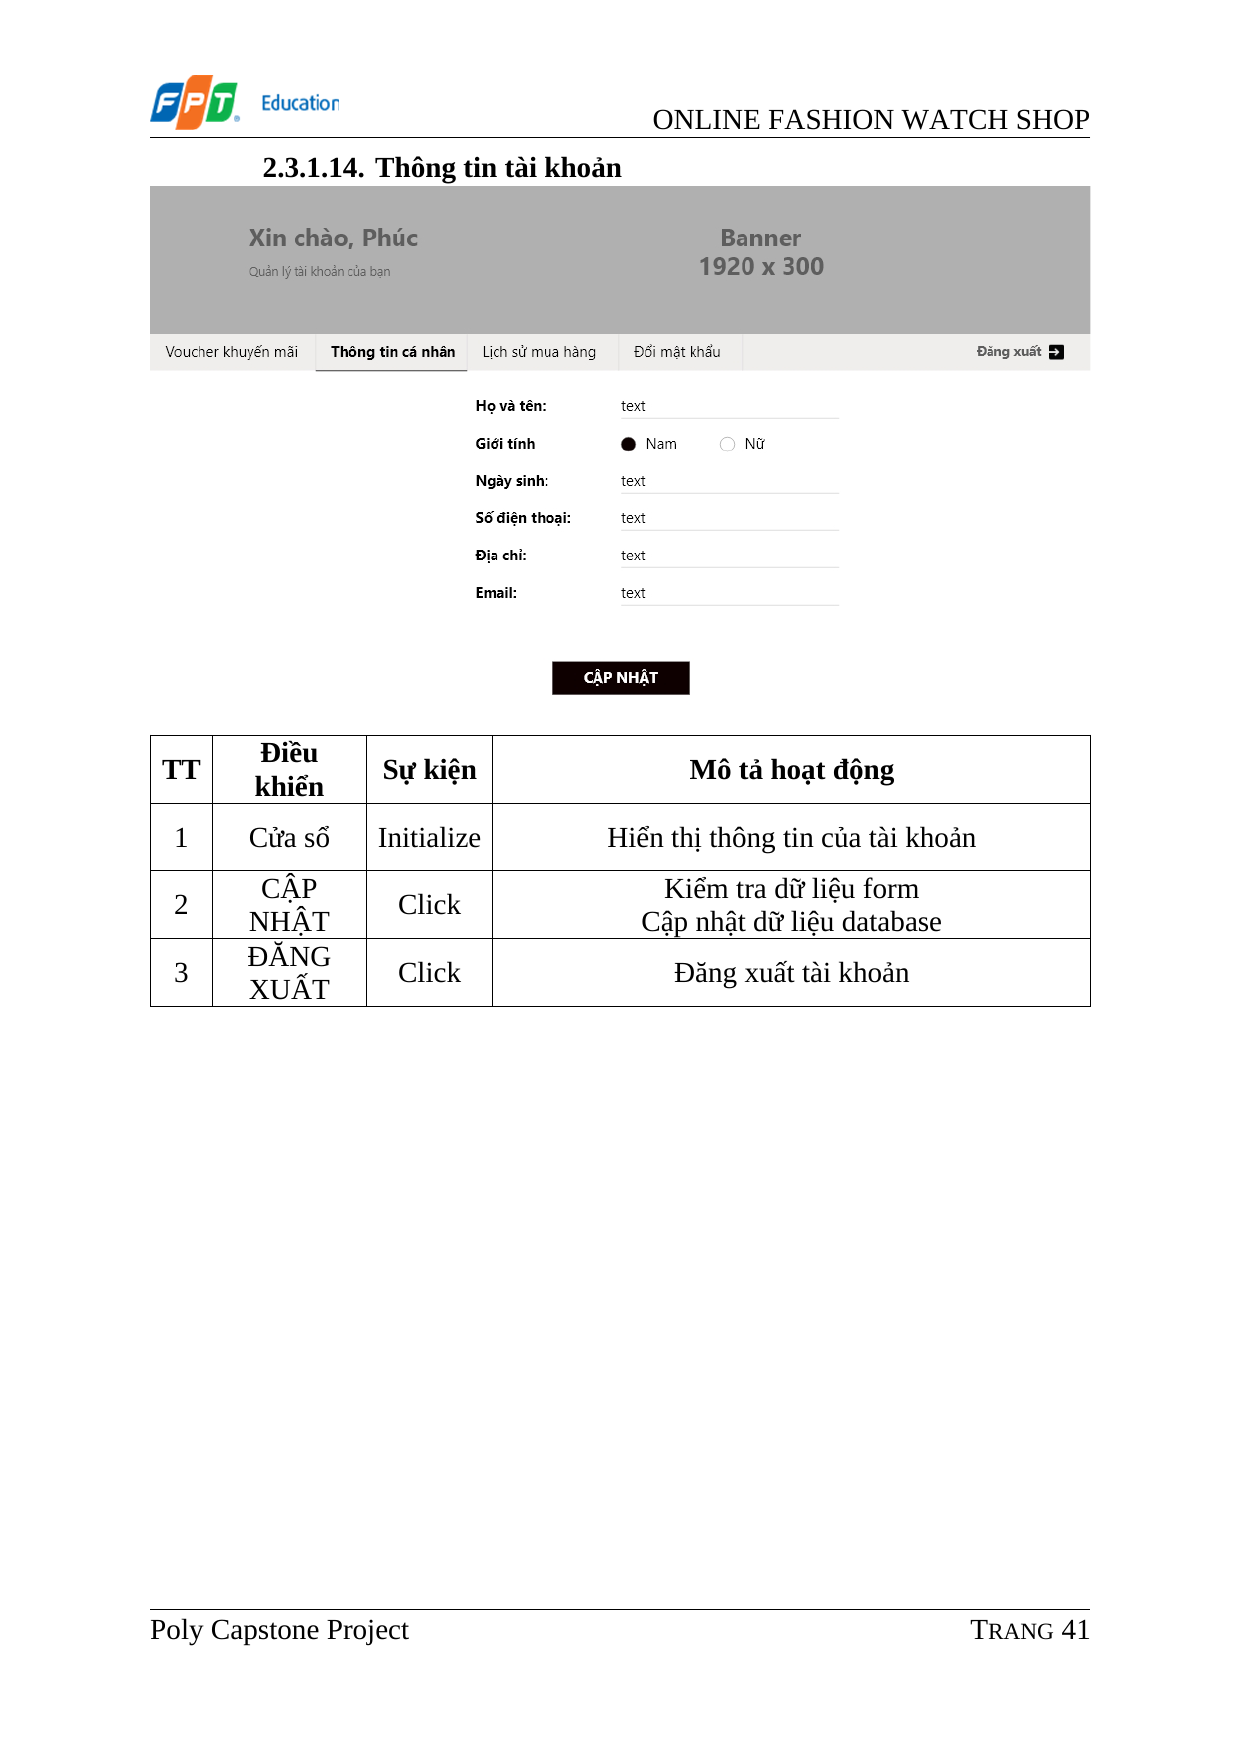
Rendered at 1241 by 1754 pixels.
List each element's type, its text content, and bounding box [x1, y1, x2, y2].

table_header TT [151, 736, 212, 803]
table_cell 2 [151, 871, 212, 938]
table_header Điều khiển [213, 736, 366, 803]
table_cell Click [367, 871, 492, 938]
table_cell Đăng xuất tài khoản [493, 939, 1090, 1006]
table_cell Initialize [367, 804, 492, 870]
table_header Sự kiện [367, 736, 492, 803]
table_cell ĐĂNG XUẤT [213, 939, 366, 1006]
picture [150, 186, 1091, 716]
table_header Mô tả hoạt động [493, 736, 1090, 803]
picture [150, 75, 339, 130]
table_cell Cửa sổ [213, 804, 366, 870]
subtitle Thông tin tài khoản [262, 150, 1090, 183]
table_cell CẬP NHẬT [213, 871, 366, 938]
table_cell Hiển thị thông tin của tài khoản [493, 804, 1090, 870]
table_cell 3 [151, 939, 212, 1006]
table_cell Click [367, 939, 492, 1006]
table_cell Kiểm tra dữ liệu form Cập nhật dữ liệu database [493, 871, 1090, 938]
table_cell 1 [151, 804, 212, 870]
